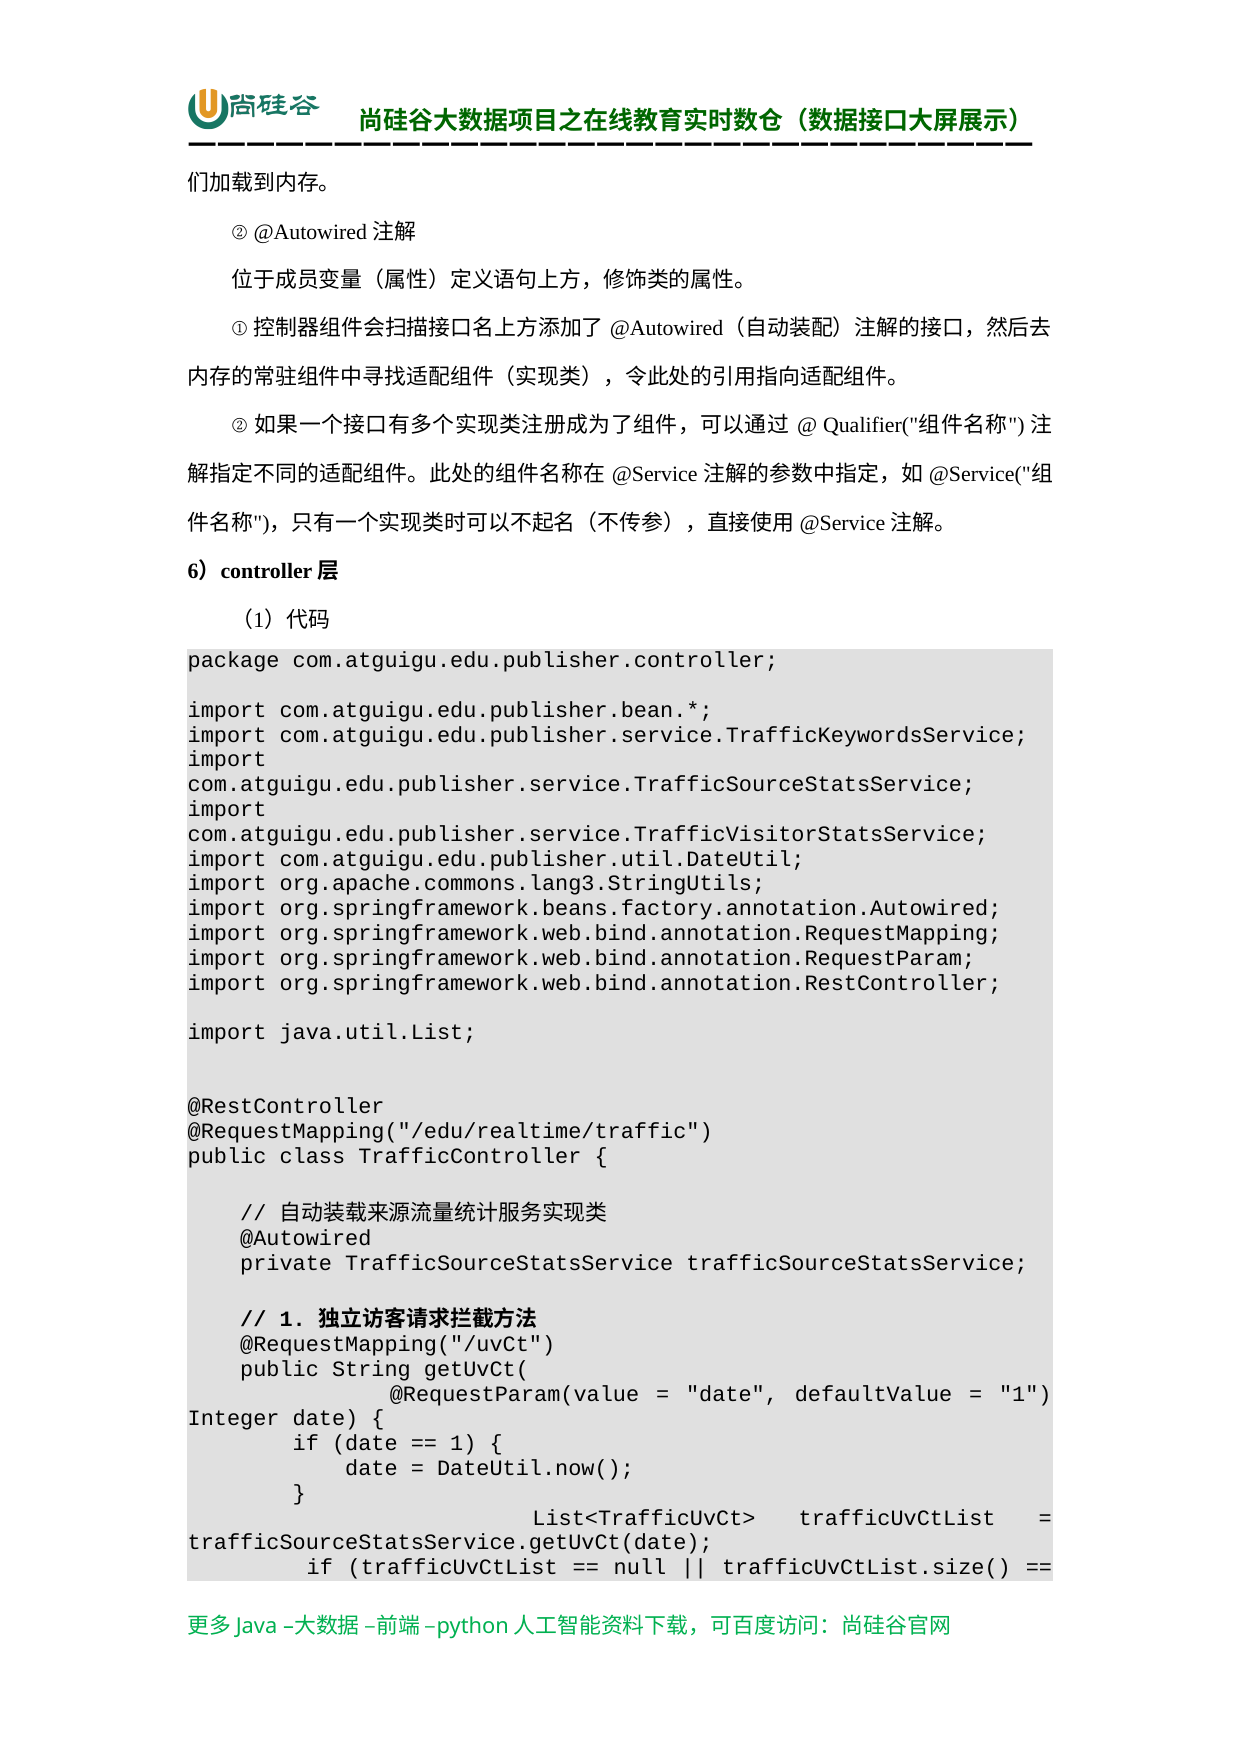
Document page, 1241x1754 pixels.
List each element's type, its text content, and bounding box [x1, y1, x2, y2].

text List<TrafficUvCt> trafficUvCtList = trafficSourceStatsService.getUvCt(date); [187, 1507, 1053, 1556]
text @RequestMapping("/uvCt") [187, 1333, 1053, 1358]
text import java.util.List; [187, 1021, 1053, 1046]
text ① 控制器组件会扫描接口名上方添加了 @Autowired（自动装配）注解的接口，然后去内存的常驻组件中寻找适配组件（实现类），令此处的引用指向适配组件。 [187, 310, 1053, 391]
text private TrafficSourceStatsService trafficSourceStatsService; [187, 1252, 1053, 1276]
text if (date == 1) { [187, 1432, 1053, 1457]
text 6）controller 层 [187, 553, 1053, 585]
text import com.atguigu.edu.publisher.service.TrafficVisitorStatsService; [187, 798, 1053, 848]
text } [187, 1482, 1053, 1507]
text import org.springframework.web.bind.annotation.RequestMapping; [187, 922, 1053, 947]
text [187, 165, 1053, 197]
text @Autowired [187, 1227, 1053, 1252]
text // 1. 独立访客请求拦截方法 [187, 1301, 1053, 1333]
text import org.springframework.web.bind.annotation.RequestParam; [187, 947, 1053, 972]
text import org.springframework.beans.factory.annotation.Autowired; [187, 897, 1053, 922]
text public String getUvCt( [187, 1358, 1053, 1383]
text import org.springframework.web.bind.annotation.RestController; [187, 972, 1053, 997]
text ② 如果一个接口有多个实现类注册成为了组件，可以通过 @ Qualifier("组件名称") 注解指定不同的适配组件。此处的组件名称在 @Service 注解的参数中指定，如 @Service("组件名称")，只有一个实现类时可以不起名（不传参），直接使用 @Service 注解。 [187, 407, 1053, 537]
text public class TrafficController { [187, 1145, 1053, 1170]
text @RestController [187, 1096, 1053, 1121]
text import com.atguigu.edu.publisher.service.TrafficKeywordsService; [187, 724, 1053, 749]
text // 自动装载来源流量统计服务实现类 [187, 1195, 1053, 1227]
text package com.atguigu.edu.publisher.controller; [187, 649, 1053, 674]
text date = DateUtil.now(); [187, 1457, 1053, 1482]
text 位于成员变量（属性）定义语句上方，修饰类的属性。 [187, 262, 1053, 294]
text import org.apache.commons.lang3.StringUtils; [187, 873, 1053, 897]
picture [187, 88, 321, 130]
text @RequestParam(value = "date", defaultValue = "1") Integer date) { [187, 1383, 1053, 1432]
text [187, 1556, 1053, 1581]
text import com.atguigu.edu.publisher.service.TrafficSourceStatsService; [187, 749, 1053, 798]
text ② @Autowired 注解 [187, 213, 1053, 246]
text （1）代码 [187, 601, 1053, 634]
text @RequestMapping("/edu/realtime/traffic") [187, 1121, 1053, 1145]
text import com.atguigu.edu.publisher.util.DateUtil; [187, 848, 1053, 873]
text import com.atguigu.edu.publisher.bean.*; [187, 699, 1053, 724]
